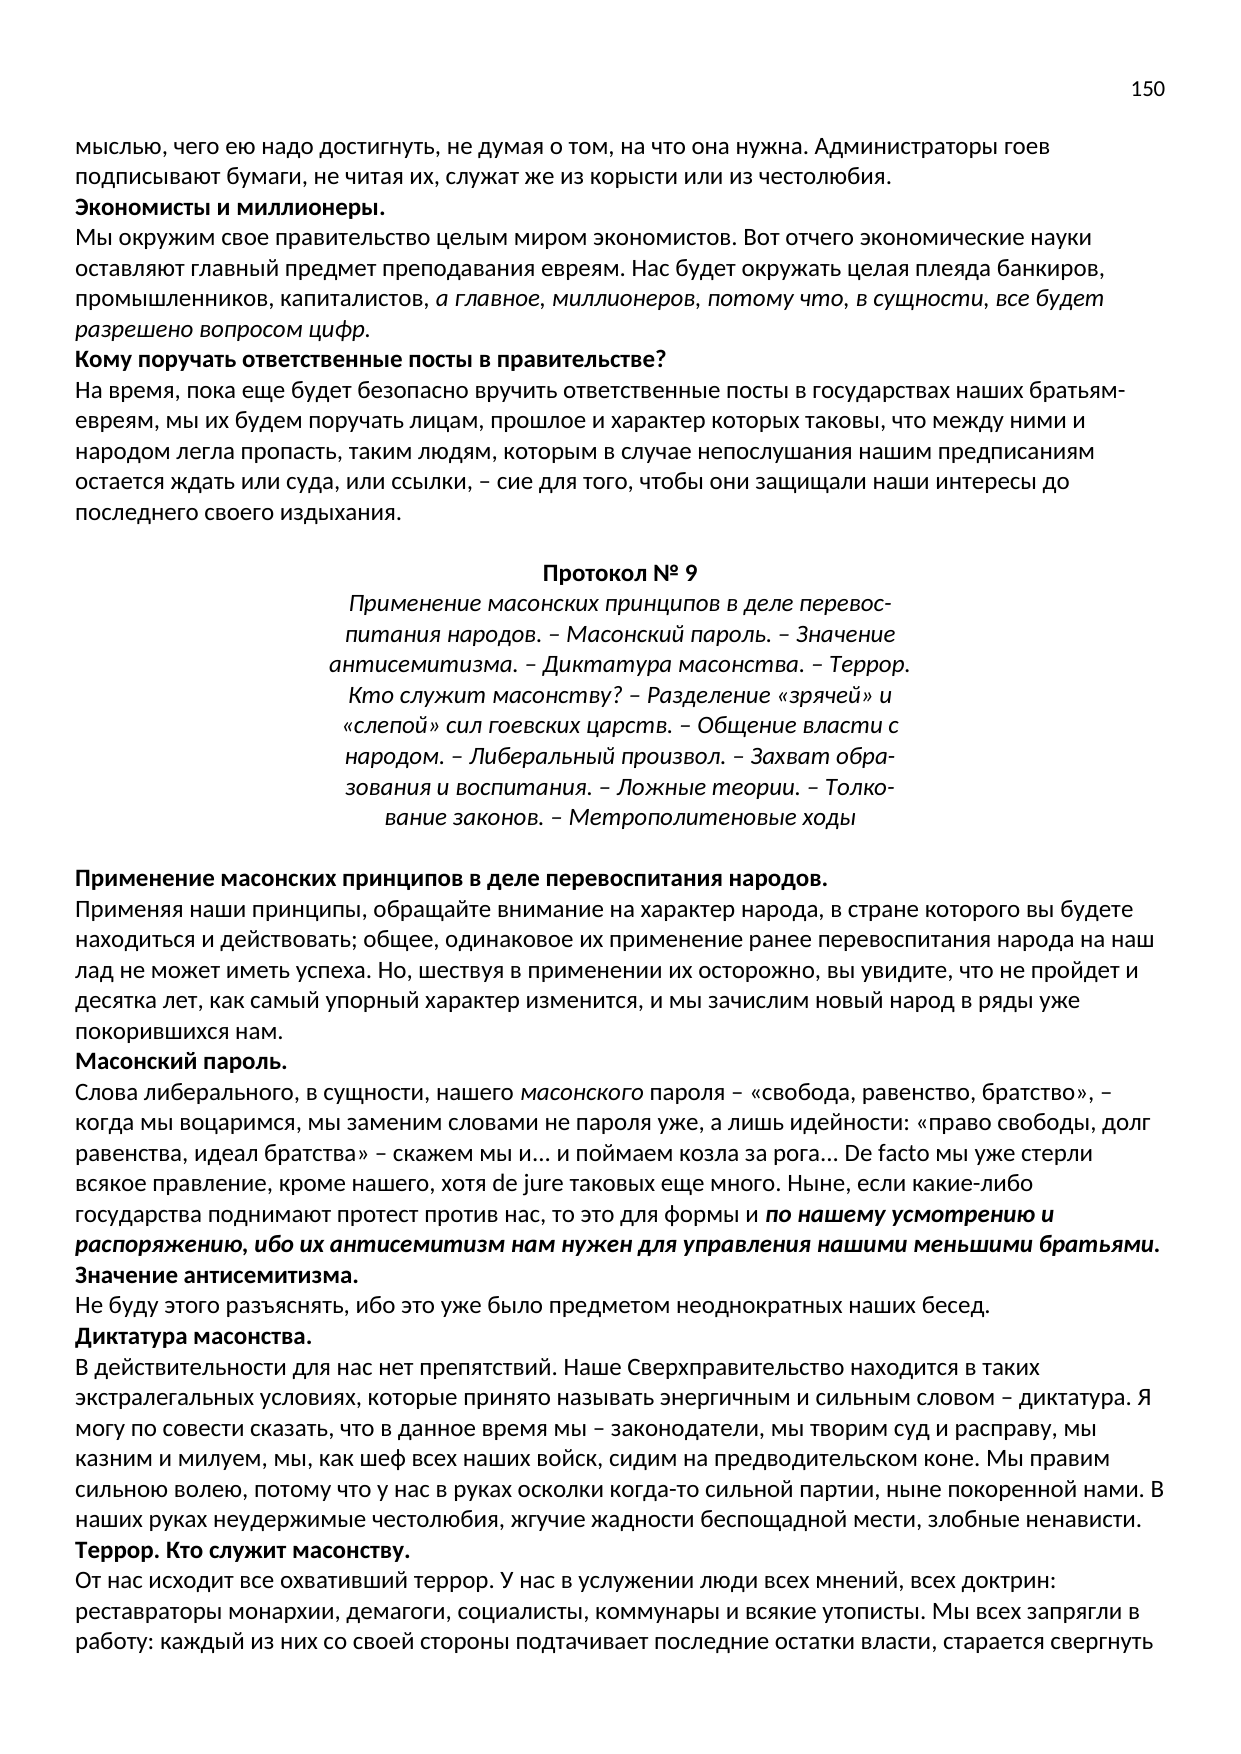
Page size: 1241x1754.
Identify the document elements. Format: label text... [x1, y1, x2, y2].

text Диктатура масонства. [75, 1320, 1165, 1351]
text «слепой» сил гоевских царств. – Общение власти с [75, 710, 1165, 740]
text Кто служит масонству? – Разделение «зрячей» и [75, 679, 1165, 710]
text Применяя наши принципы, обращайте внимание на характер народа, в стране которого вы будете находиться и действовать; общее, одинаковое их применение ранее перевоспитания народа на наш лад не может иметь успеха. Но, шествуя в применении их осторожно, вы увидите, что не пройдет и десятка лет, как самый упорный характер изменится, и мы зачислим новый народ в ряды уже покорившихся нам. [75, 893, 1165, 1045]
text Мы окружим свое правительство целым мирoм экономистов. Вот отчего экономические науки оставляют главный предмет преподавания евреям. Нас будет окружать целая плеяда банкиров, промышленников, капиталистов, а главное, миллионеров, потому что, в сущности, все будет разрешено вопросом цифр. [75, 221, 1165, 343]
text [75, 130, 1165, 191]
text антисемитизма. – Диктатура масонства. – Террор. [75, 649, 1165, 679]
text Применение масонских принципов в деле перевос- [75, 588, 1165, 618]
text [75, 1564, 1165, 1656]
text Кому поручать ответственные посты в правительстве? [75, 343, 1165, 374]
text На время, пока еще будет безопасно вручить ответственные посты в государствах наших братьям-евреям, мы их будем поручать лицам, прошлое и характер которых таковы, что между ними и народом легла пропасть, таким людям, которым в случае непослушания нашим предписаниям остается ждать или суда, или ссылки, – сие для того, чтобы они защищали наши интересы до последнего своего издыхания. [75, 374, 1165, 527]
text зования и воспитания. – Ложные теории. – Толко- [75, 771, 1165, 801]
text Применение масонских принципов в деле перевоспитания народов. [75, 862, 1165, 893]
text Масонский пароль. [75, 1045, 1165, 1076]
text Протокол № 9 [75, 557, 1165, 588]
text Террор. Кто служит масонству. [75, 1534, 1165, 1564]
text Слова либерального, в сущности, нашего масонского пароля – «свобода, равенство, братство», – когда мы воцаримся, мы заменим словами не пароля уже, а лишь идейности: «право свободы, долг равенства, идеал братства» – скажем мы и... и поймаем козла за рога... De facto мы уже стерли всякое правление, кроме нашего, хотя de jure таковых еще много. Ныне, если какие-либо государства поднимают протест против нас, то это для формы и по нашему усмотрению и распоряжению, ибо их антисемитизм нам нужен для управления нашими меньшими братьями. [75, 1076, 1165, 1259]
text Не буду этого разъяснять, ибо это уже было предметом неоднократных наших бесед. [75, 1289, 1165, 1320]
text Экономисты и миллионеры. [75, 191, 1165, 221]
text В действительности для нас нет препятствий. Наше Сверхправительство находится в таких экстралегальных условиях, которые принято называть энергичным и сильным словом – диктатура. Я могу по совести сказать, что в данное время мы – законодатели, мы творим суд и расправу, мы казним и милуем, мы, как шеф всех наших войск, сидим на предводительском коне. Мы правим сильною волею, потому что у нас в руках осколки когда-то сильной партии, ныне покоренной нами. В наших руках неудержимые честолюбия, жгучие жадности беспощадной мести, злобные ненависти. [75, 1351, 1165, 1534]
text вание законов. – Метрополитеновые ходы [75, 801, 1165, 832]
text народом. – Либеральный произвол. – Захват обра- [75, 740, 1165, 771]
text питания народов. – Масонский пароль. – Значение [75, 618, 1165, 649]
text Значение антисемитизма. [75, 1259, 1165, 1289]
